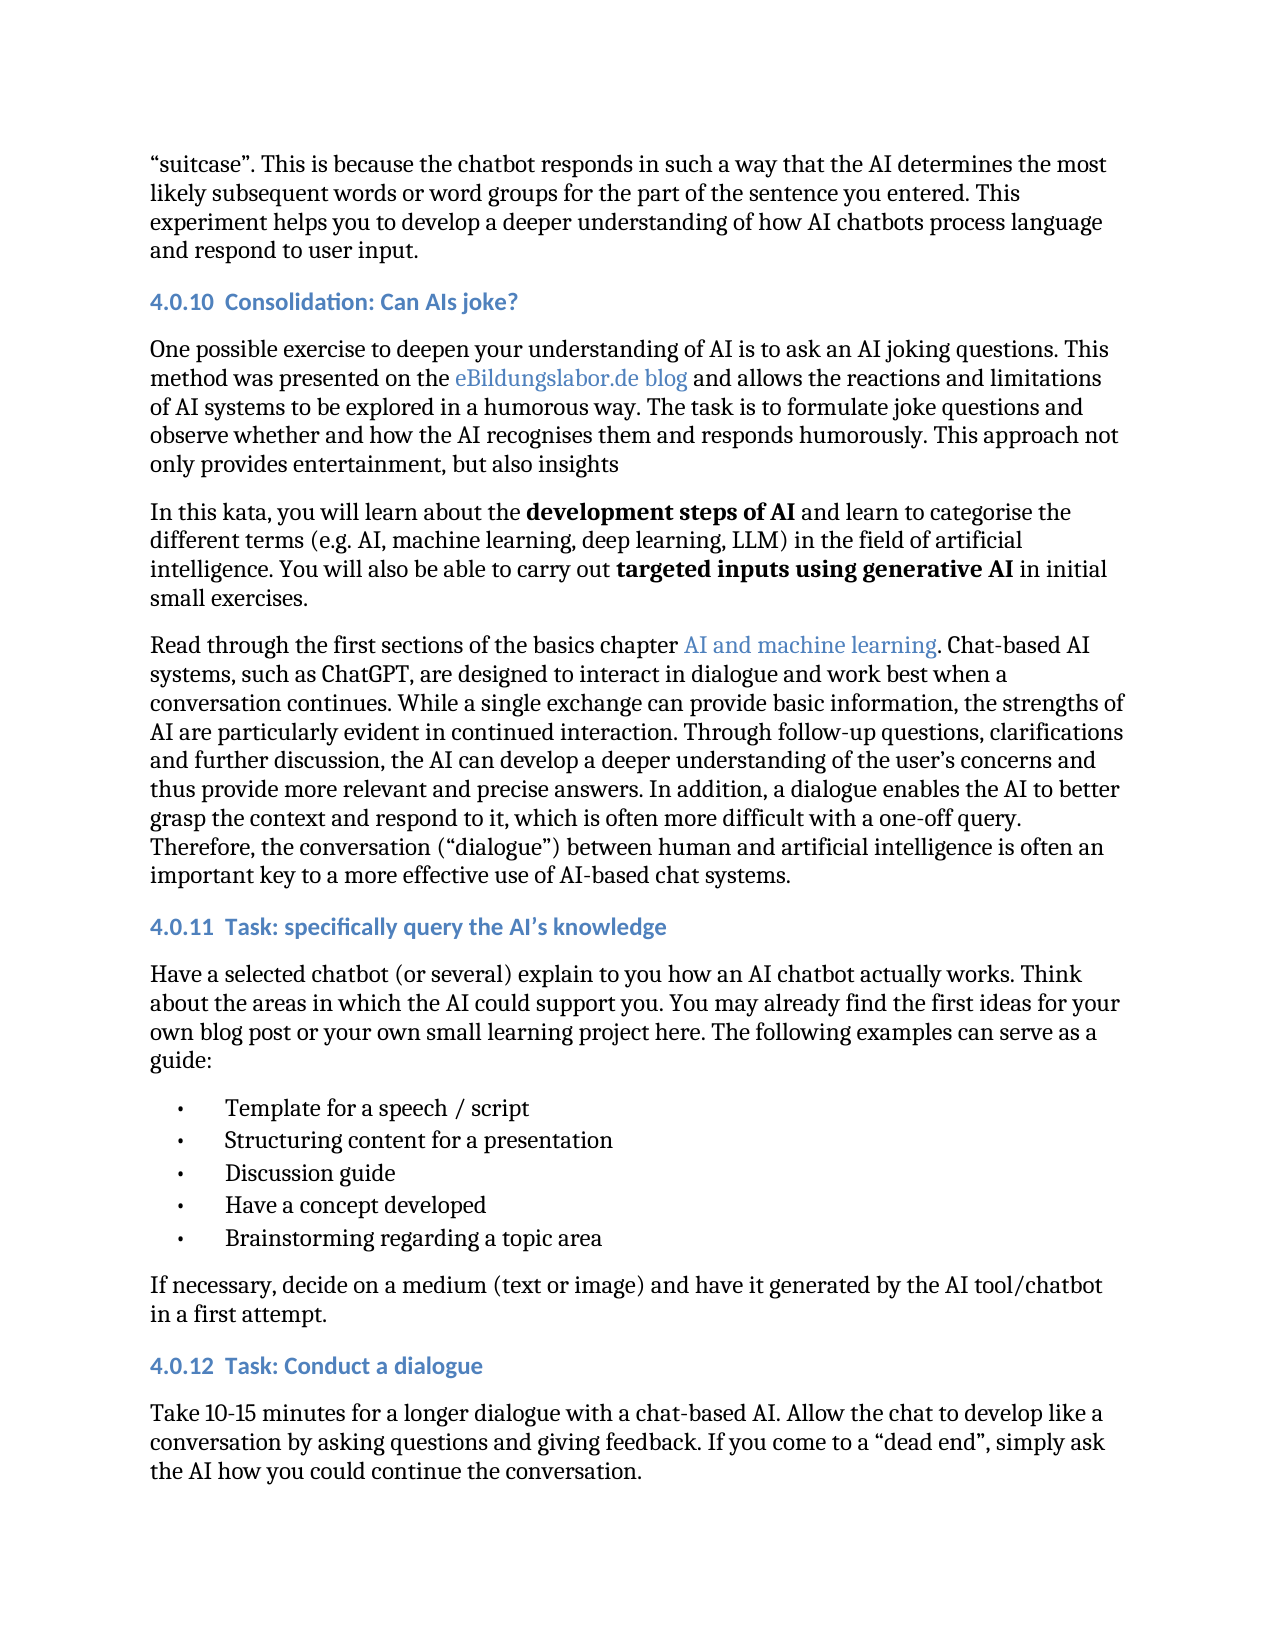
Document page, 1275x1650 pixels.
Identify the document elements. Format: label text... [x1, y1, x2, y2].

subtitle 4.0.11 Task: specifically query the AI’s knowledge [150, 911, 1125, 941]
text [150, 150, 1125, 265]
text One possible exercise to deepen your understanding of AI is to ask an AI joking questions. This method was presented on the eBildungslabor.de blog and allows the reactions and limitations of AI systems to be explored in a humorous way. The task is to formulate joke questions and observe whether and how the AI recognises them and responds humorously. This approach not only provides entertainment, but also insights [150, 335, 1125, 479]
text If necessary, decide on a medium (text or image) and have it generated by the AI tool/chatbot in a first attempt. [150, 1271, 1125, 1329]
list Brainstorming regarding a topic area [175, 1224, 1125, 1253]
text Take 10-15 minutes for a longer dialogue with a chat-based AI. Allow the chat to develop like a conversation by asking questions and giving feedback. If you come to a “dead end”, simply ask the AI how you could continue the conversation. [150, 1399, 1125, 1485]
list Discussion guide [175, 1159, 1125, 1188]
text In this kata, you will learn about the development steps of AI and learn to categorise the different terms (e.g. AI, machine learning, deep learning, LLM) in the field of artificial intelligence. You will also be able to carry out targeted inputs using generative AI in initial small exercises. [150, 498, 1125, 613]
subtitle 4.0.12 Task: Conduct a dialogue [150, 1350, 1125, 1380]
list Have a concept developed [175, 1191, 1125, 1220]
text Read through the first sections of the basics chapter AI and machine learning. Chat-based AI systems, such as ChatGPT, are designed to interact in dialogue and work best when a conversation continues. While a single exchange can provide basic information, the strengths of AI are particularly evident in continued interaction. Through follow-up questions, clarifications and further discussion, the AI can develop a deeper understanding of the user’s concerns and thus provide more relevant and precise answers. In addition, a dialogue enables the AI to better grasp the context and respond to it, which is often more difficult with a one-off query. Therefore, the conversation (“dialogue”) between human and artificial intelligence is often an important key to a more effective use of AI-based chat systems. [150, 631, 1125, 890]
text Have a selected chatbot (or several) explain to you how an AI chatbot actually works. Think about the areas in which the AI could support you. You may already find the first ideas for your own blog post or your own small learning project here. The following examples can serve as a guide: [150, 960, 1125, 1075]
list Template for a speech / script [175, 1094, 1125, 1123]
subtitle 4.0.10 Consolidation: Can AIs joke? [150, 286, 1125, 316]
list Structuring content for a presentation [175, 1126, 1125, 1155]
